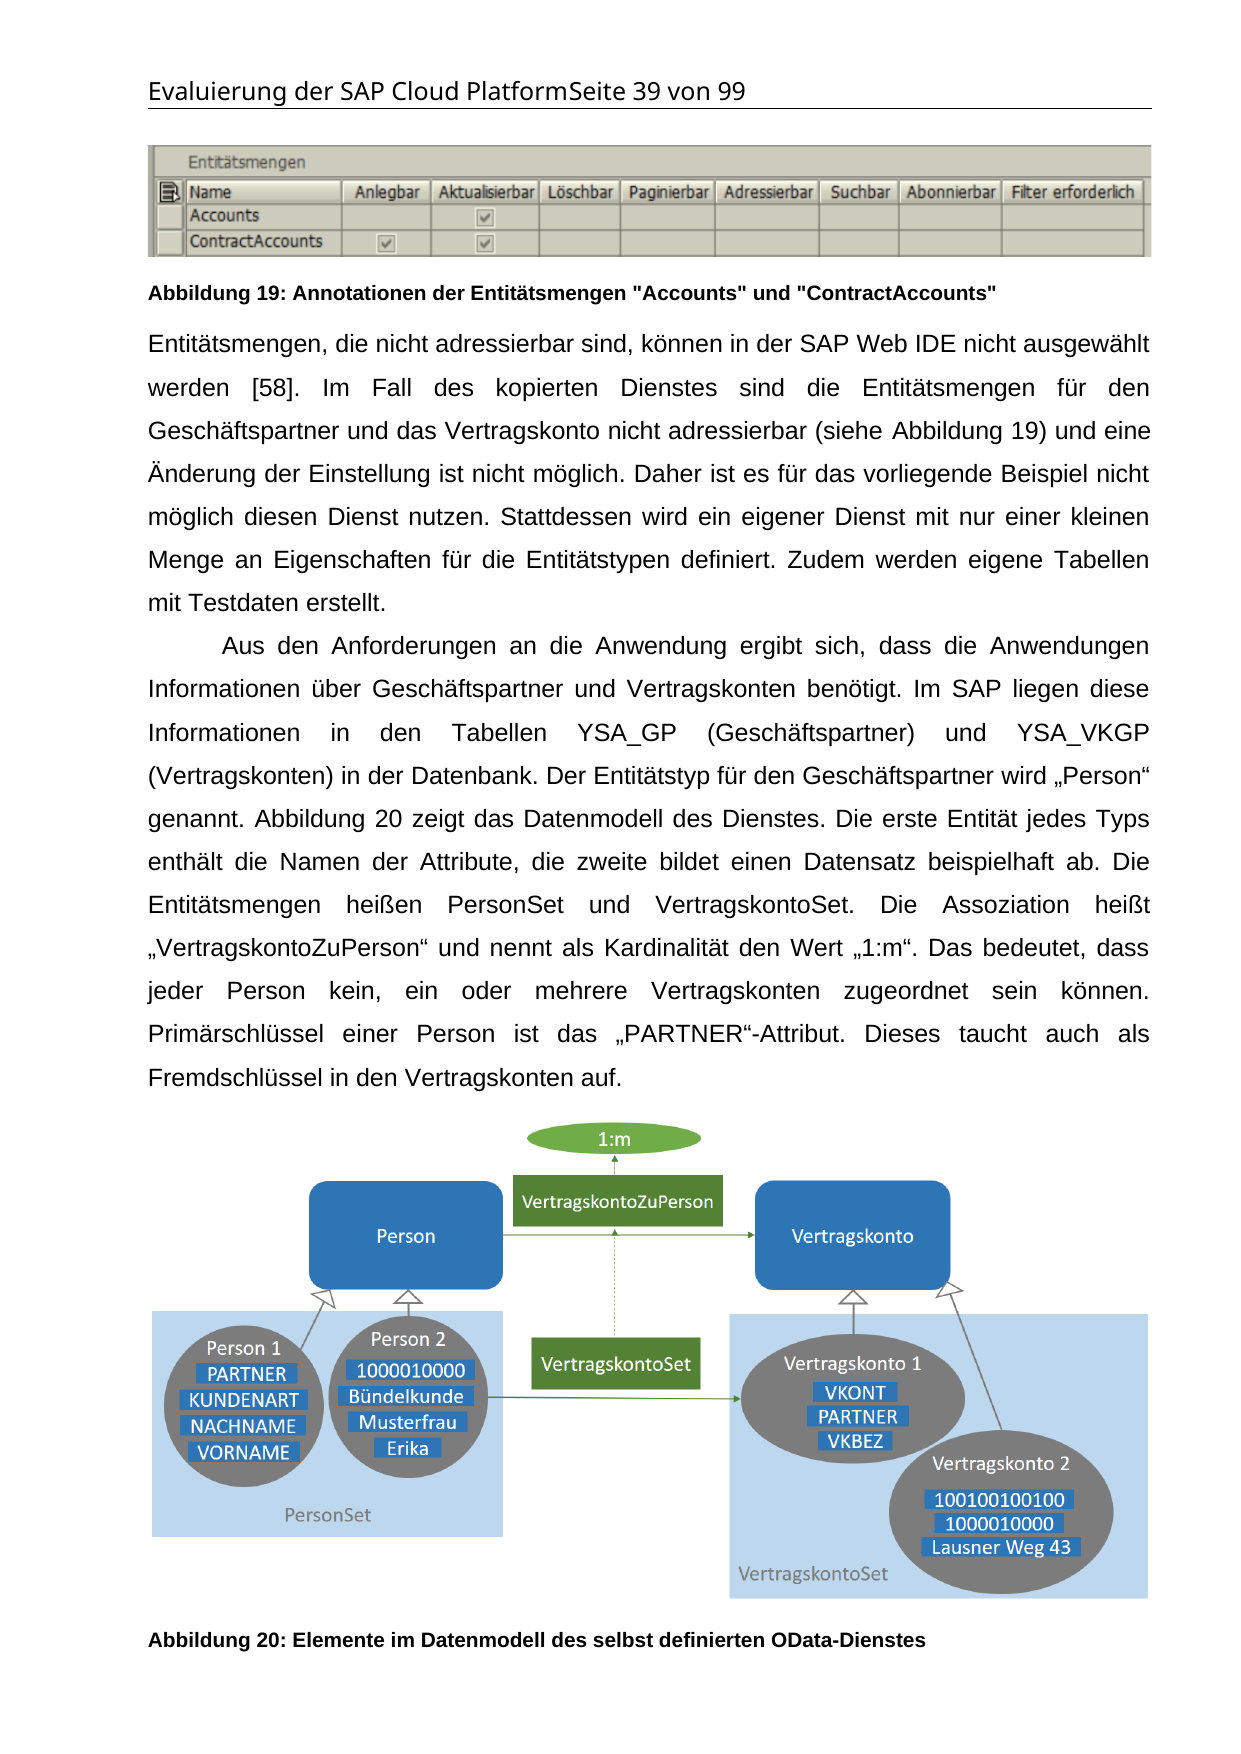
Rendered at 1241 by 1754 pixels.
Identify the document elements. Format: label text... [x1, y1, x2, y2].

picture [147, 145, 1152, 257]
text Abbildung 20: Elemente im Datenmodell des selbst definierten OData-Dienstes [148, 1601, 1152, 1651]
text Abbildung 19: Annotationen der Entitätsmengen "Accounts" und "ContractAccounts" [148, 281, 1152, 304]
picture [147, 1118, 1152, 1601]
text Aus den Anforderungen an die Anwendung ergibt sich, dass die Anwendungen Informationen über Geschäftspartner und Vertragskonten benötigt. Im SAP liegen diese Informationen in den Tabellen YSA_GP (Geschäftspartner) und YSA_VKGP (Vertragskonten) in der Datenbank. Der Entitätstyp für den Geschäftspartner wird „Person“ genannt. Abbildung 20 zeigt das Datenmodell des Dienstes. Die erste Entität jedes Typs enthält die Namen der Attribute, die zweite bildet einen Datensatz beispielhaft ab. Die Entitätsmengen heißen PersonSet und VertragskontoSet. Die Assoziation heißt „VertragskontoZuPerson“ und nennt als Kardinalität den Wert „1:m“. Das bedeutet, dass jeder Person kein, ein oder mehrere Vertragskonten zugeordnet sein können. Primärschlüssel einer Person ist das „PARTNER“-Attribut. Dieses taucht auch als Fremdschlüssel in den Vertragskonten auf. [148, 631, 1152, 1091]
text Entitätsmengen, die nicht adressierbar sind, können in der SAP Web IDE nicht ausgewählt werden . Im Fall des kopierten Dienstes sind die Entitätsmengen für den Geschäftspartner und das Vertragskonto nicht adressierbar (siehe Abbildung 19) und eine Änderung der Einstellung ist nicht möglich. Daher ist es für das vorliegende Beispiel nicht möglich diesen Dienst nutzen. Stattdessen wird ein eigener Dienst mit nur einer kleinen Menge an Eigenschaften für die Entitätstypen definiert. Zudem werden eigene Tabellen mit Testdaten erstellt. [148, 329, 1152, 617]
